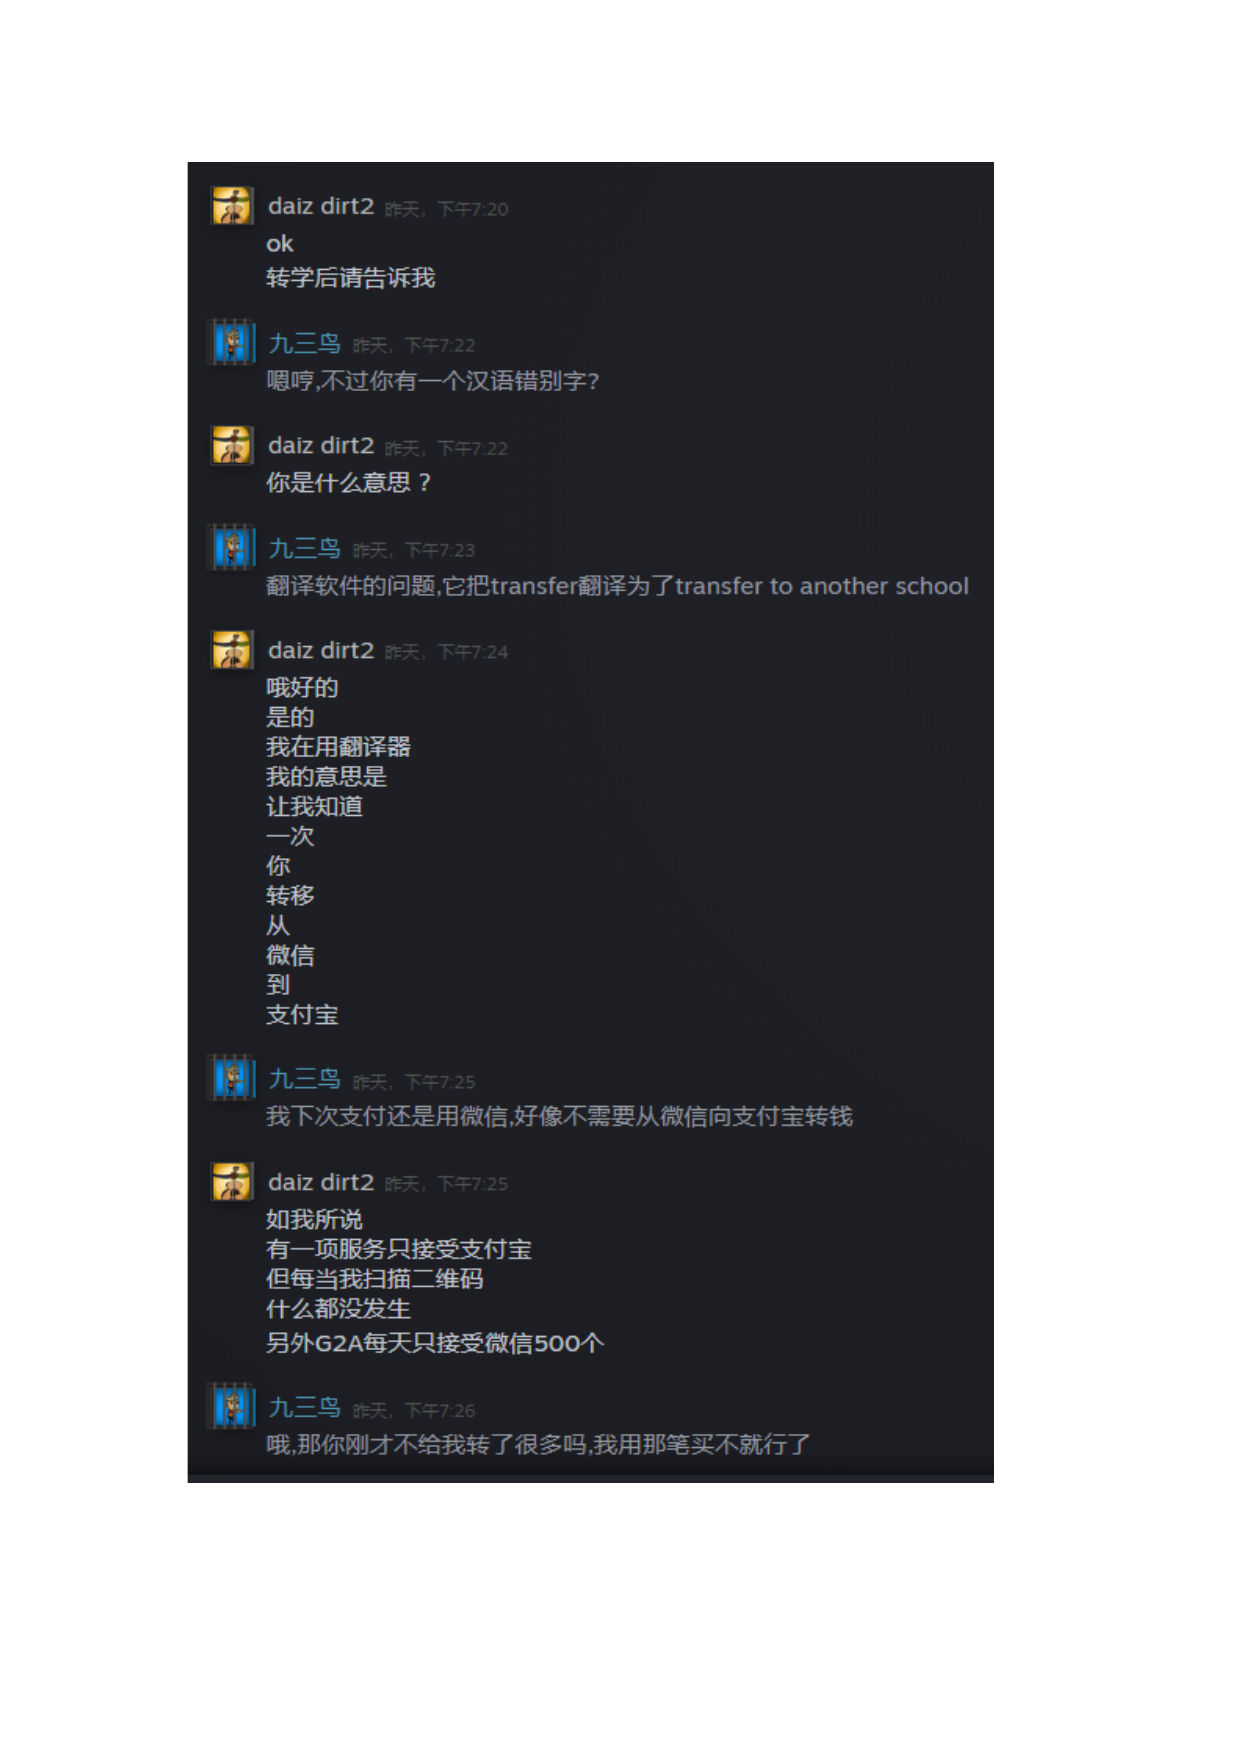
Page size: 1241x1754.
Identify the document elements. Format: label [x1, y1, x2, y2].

picture [187, 162, 994, 1483]
